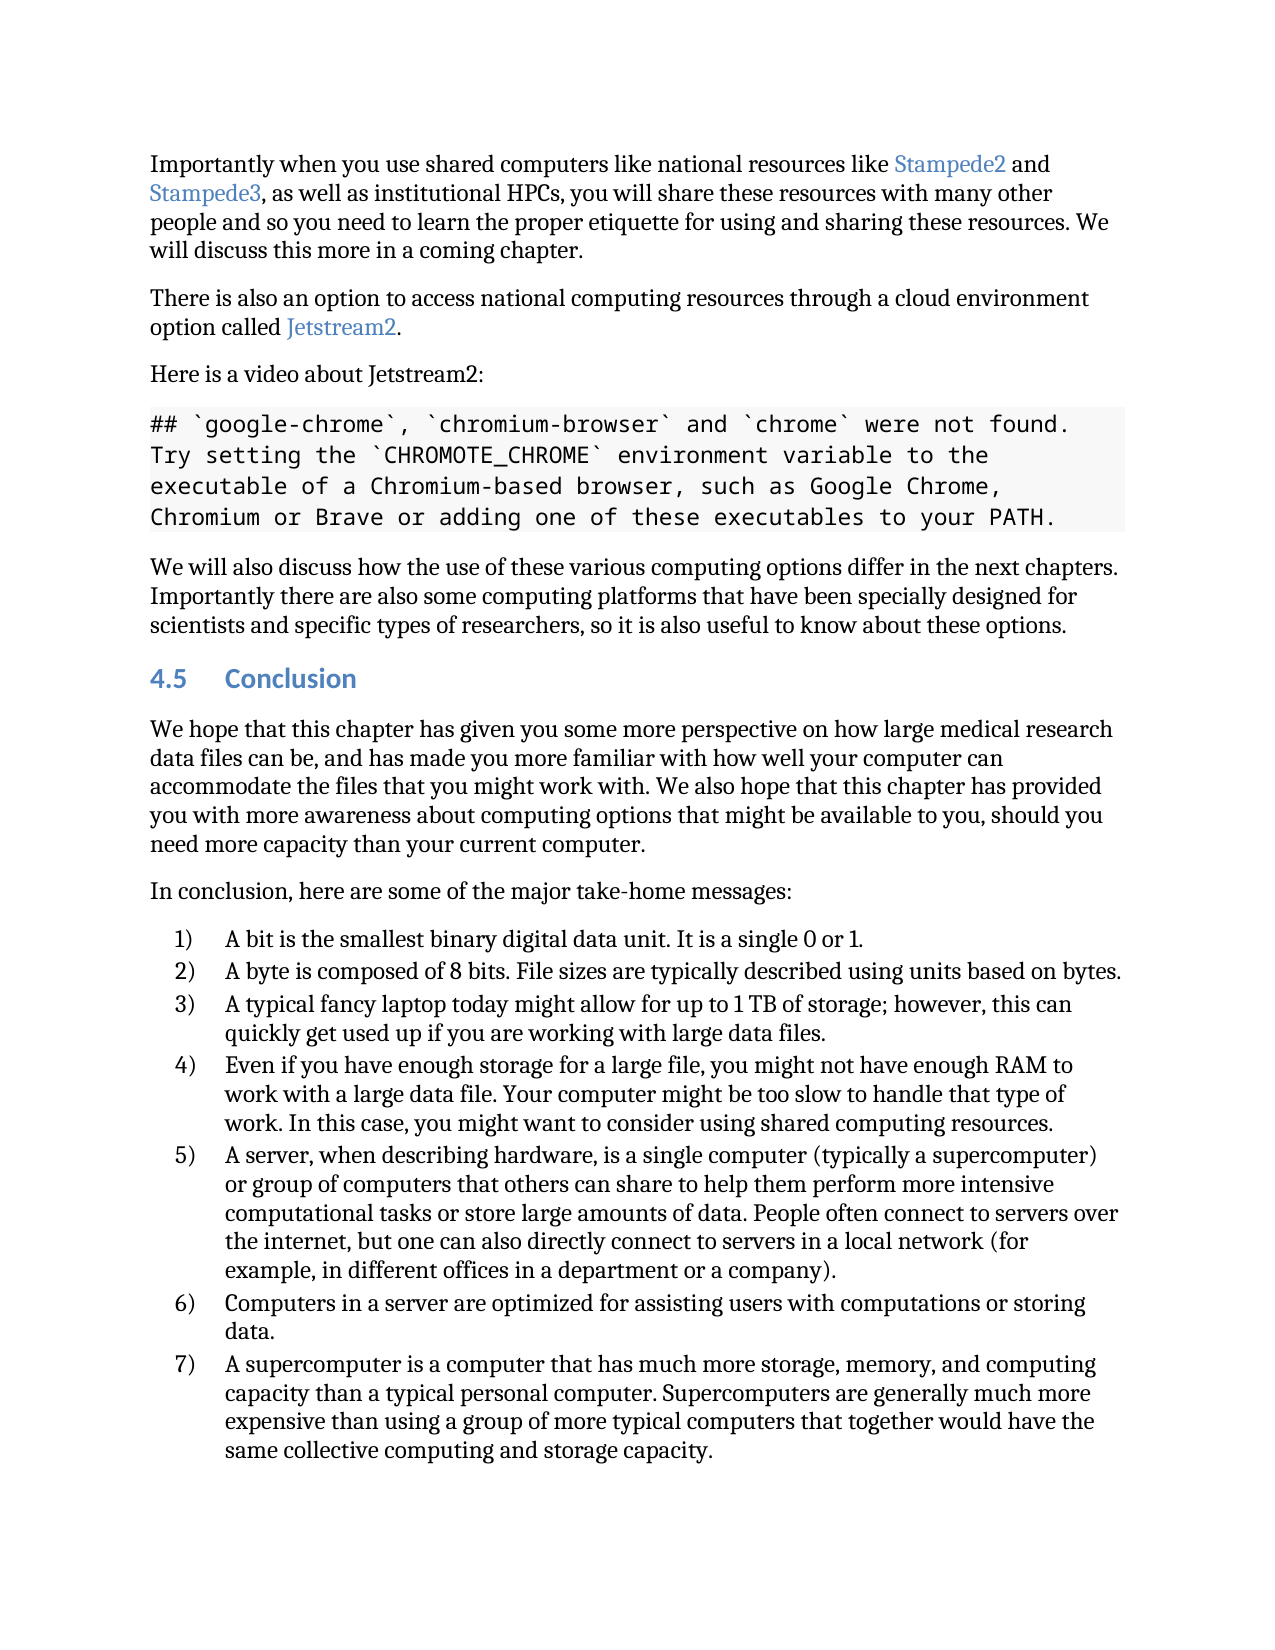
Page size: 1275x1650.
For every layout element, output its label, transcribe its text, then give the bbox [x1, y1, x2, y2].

list A byte is composed of 8 bits. File sizes are typically described using units based on bytes. [175, 957, 1125, 986]
text In conclusion, here are some of the major take-home messages: [150, 877, 1125, 906]
list A supercomputer is a computer that has much more storage, memory, and computing capacity than a typical personal computer. Supercomputers are generally much more expensive than using a group of more typical computers that together would have the same collective computing and storage capacity. [175, 1350, 1125, 1465]
list Computers in a server are optimized for assisting users with computations or storing data. [175, 1288, 1125, 1346]
list A typical fancy laptop today might allow for up to 1 TB of storage; however, this can quickly get used up if you are working with large data files. [175, 990, 1125, 1047]
text We will also discuss how the use of these various computing options differ in the next chapters. Importantly there are also some computing platforms that have been specially designed for scientists and specific types of researchers, so it is also useful to know about these options. [150, 553, 1125, 639]
list Even if you have enough storage for a large file, you might not have enough RAM to work with a large data file. Your computer might be too slow to handle that type of work. In this case, you might want to consider using shared computing resources. [175, 1051, 1125, 1137]
text We hope that this chapter has given you some more perspective on how large medical research data files can be, and has made you more familiar with how well your computer can accommodate the files that you might work with. We also hope that this chapter has provided you with more awareness about computing options that might be available to you, should you need more capacity than your current computer. [150, 715, 1125, 858]
text There is also an option to access national computing resources through a cloud environment option called Jetstream2. [150, 284, 1125, 341]
text Importantly when you use shared computers like national resources like Stampede2 and Stampede3, as well as institutional HPCs, you will share these resources with many other people and so you need to learn the proper etiquette for using and sharing these resources. We will discuss this more in a coming chapter. [150, 150, 1125, 265]
text Here is a video about Jetstream2: [150, 360, 1125, 389]
list A bit is the smallest binary digital data unit. It is a single 0 or 1. [175, 925, 1125, 953]
list A server, when describing hardware, is a single computer (typically a supercomputer) or group of computers that others can share to help them perform more intensive computational tasks or store large amounts of data. People often connect to servers over the internet, but one can also directly connect to servers in a local network (for example, in different offices in a department or a company). [175, 1141, 1125, 1285]
subtitle 4.5 Conclusion [150, 660, 1125, 696]
text ## `google-chrome`, `chromium-browser` and `chrome` were not found. Try setting the `CHROMOTE_CHROME` environment variable to the executable of a Chromium-based browser, such as Google Chrome, Chromium or Brave or adding one of these executables to your PATH. [150, 407, 1125, 532]
